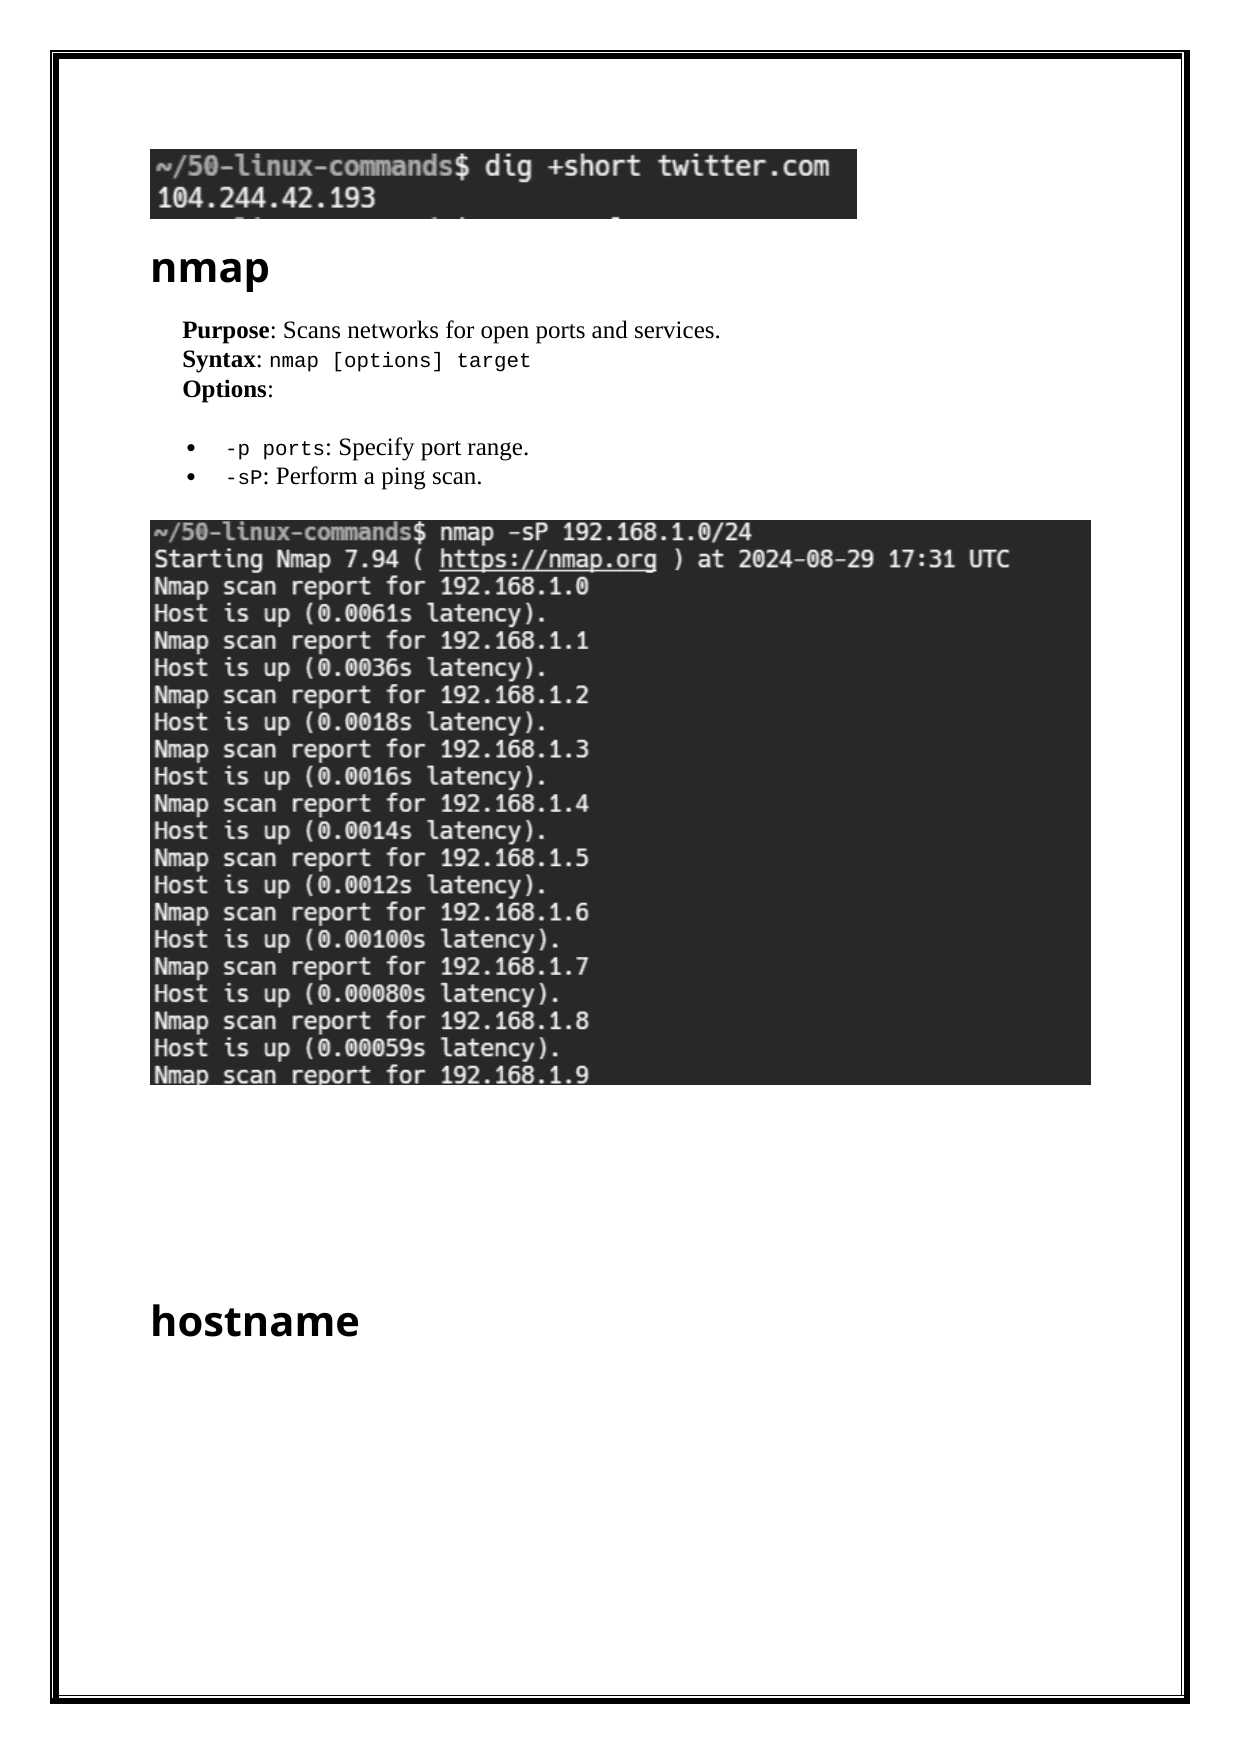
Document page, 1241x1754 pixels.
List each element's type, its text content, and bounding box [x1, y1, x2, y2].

text hostname [150, 1292, 1090, 1349]
text  Options: [150, 374, 1090, 403]
list -sP: Perform a ping scan. [187, 461, 1090, 491]
picture [150, 149, 857, 219]
text  Syntax: nmap [options] target [150, 344, 1090, 374]
list -p ports: Specify port range. [187, 432, 1090, 461]
picture [150, 520, 1091, 1085]
text nmap [150, 238, 1090, 294]
text  Purpose: Scans networks for open ports and services. [150, 316, 1090, 344]
